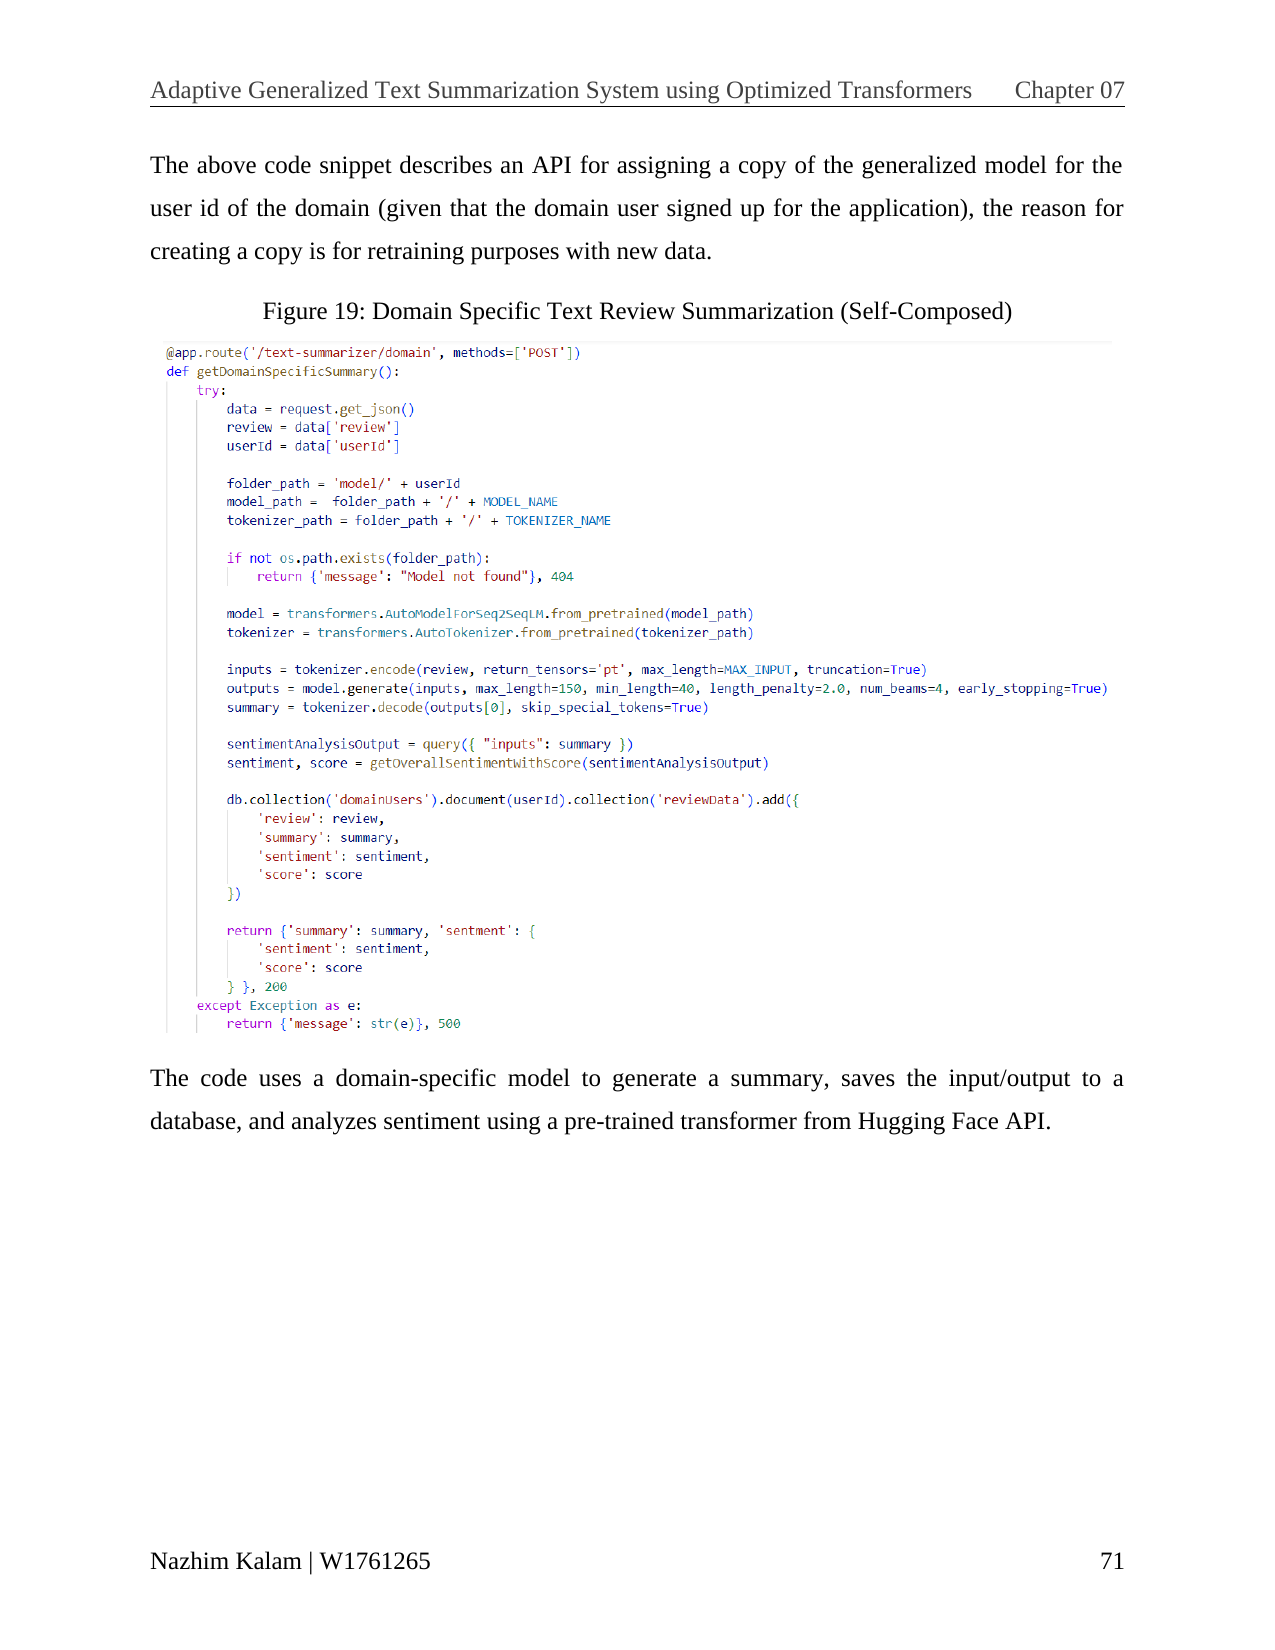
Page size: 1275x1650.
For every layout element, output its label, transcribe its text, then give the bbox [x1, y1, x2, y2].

text The above code snippet describes an API for assigning a copy of the generalized model for the user id of the domain (given that the domain user signed up for the application), the reason for creating a copy is for retraining purposes with new data. [150, 150, 1125, 265]
text Figure 19: Domain Specific Text Review Summarization (Self-Composed) [150, 296, 1125, 325]
picture [163, 341, 1112, 1033]
text The code uses a domain-specific model to generate a summary, saves the input/output to a database, and analyzes sentiment using a pre-trained transformer from Hugging Face API. [150, 1063, 1125, 1135]
